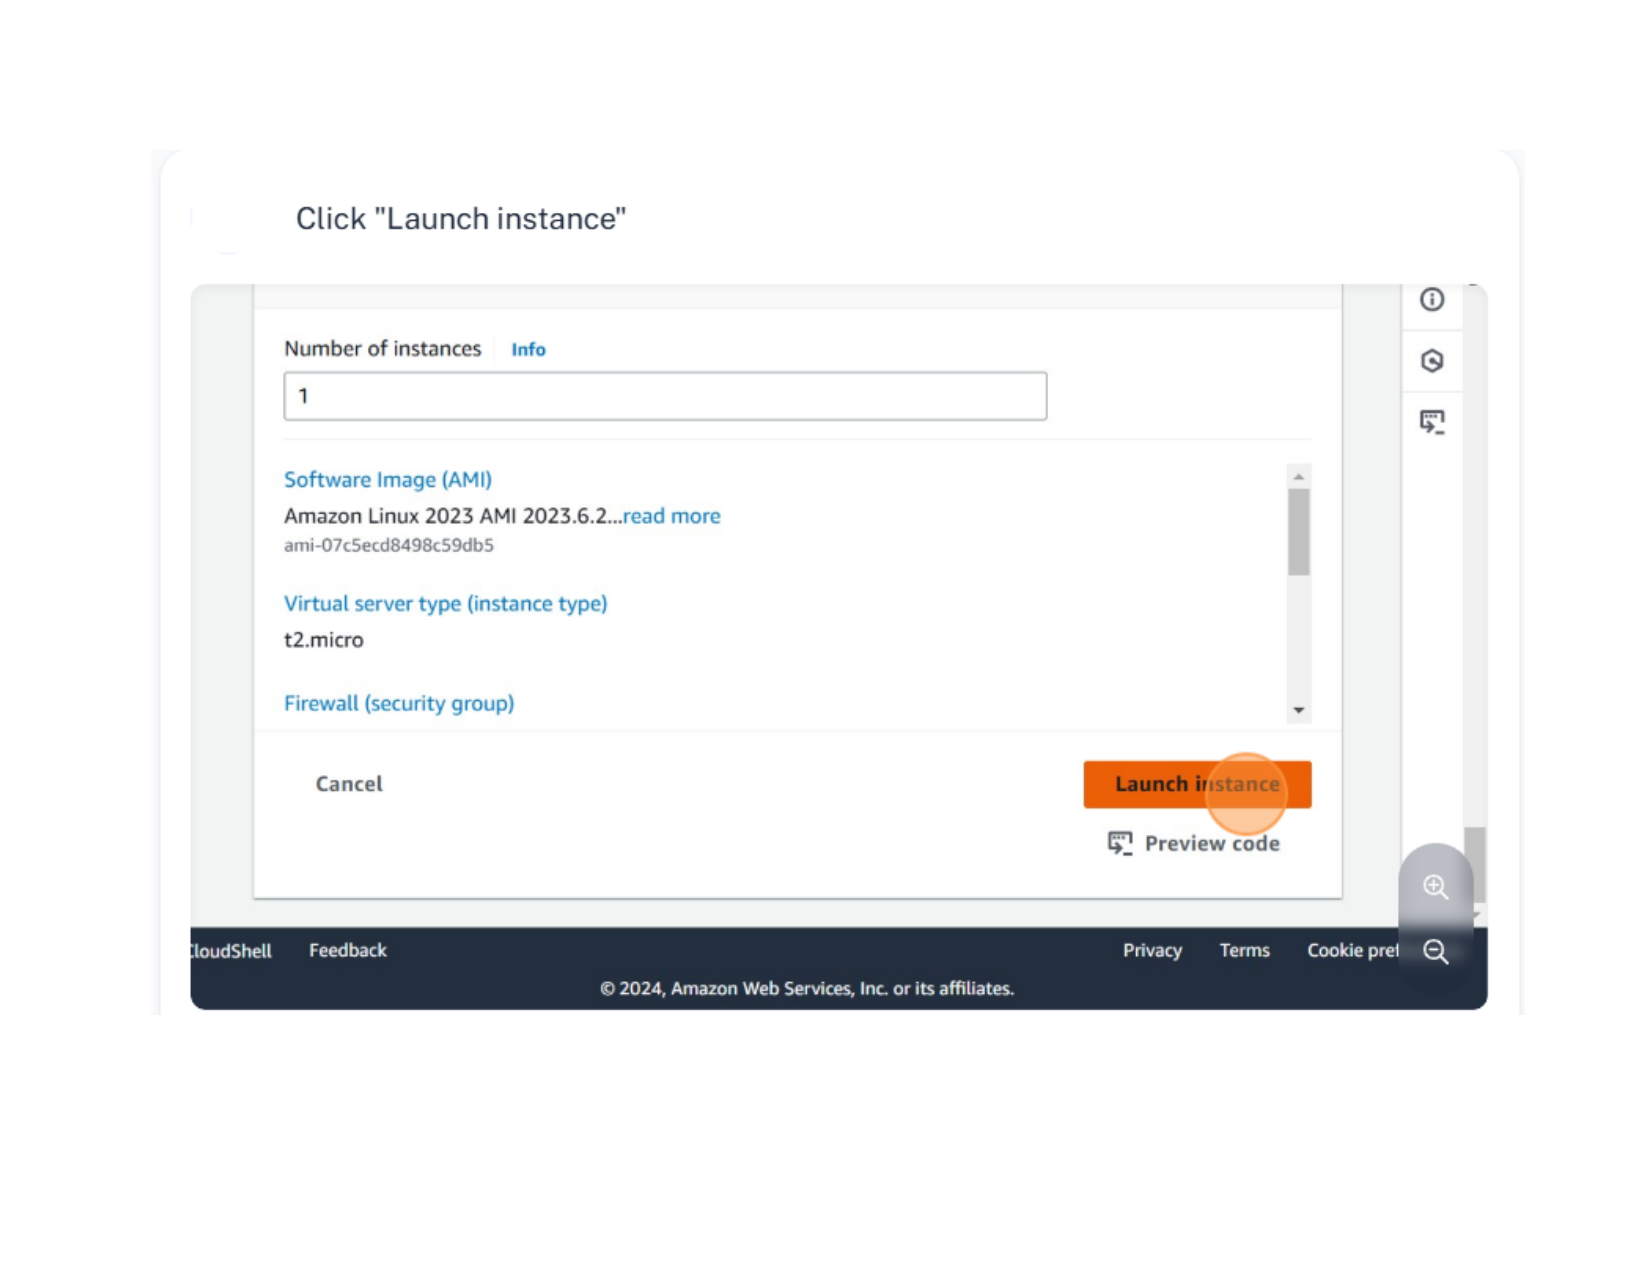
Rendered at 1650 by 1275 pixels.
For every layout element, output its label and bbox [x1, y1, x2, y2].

picture [150, 150, 1525, 1015]
